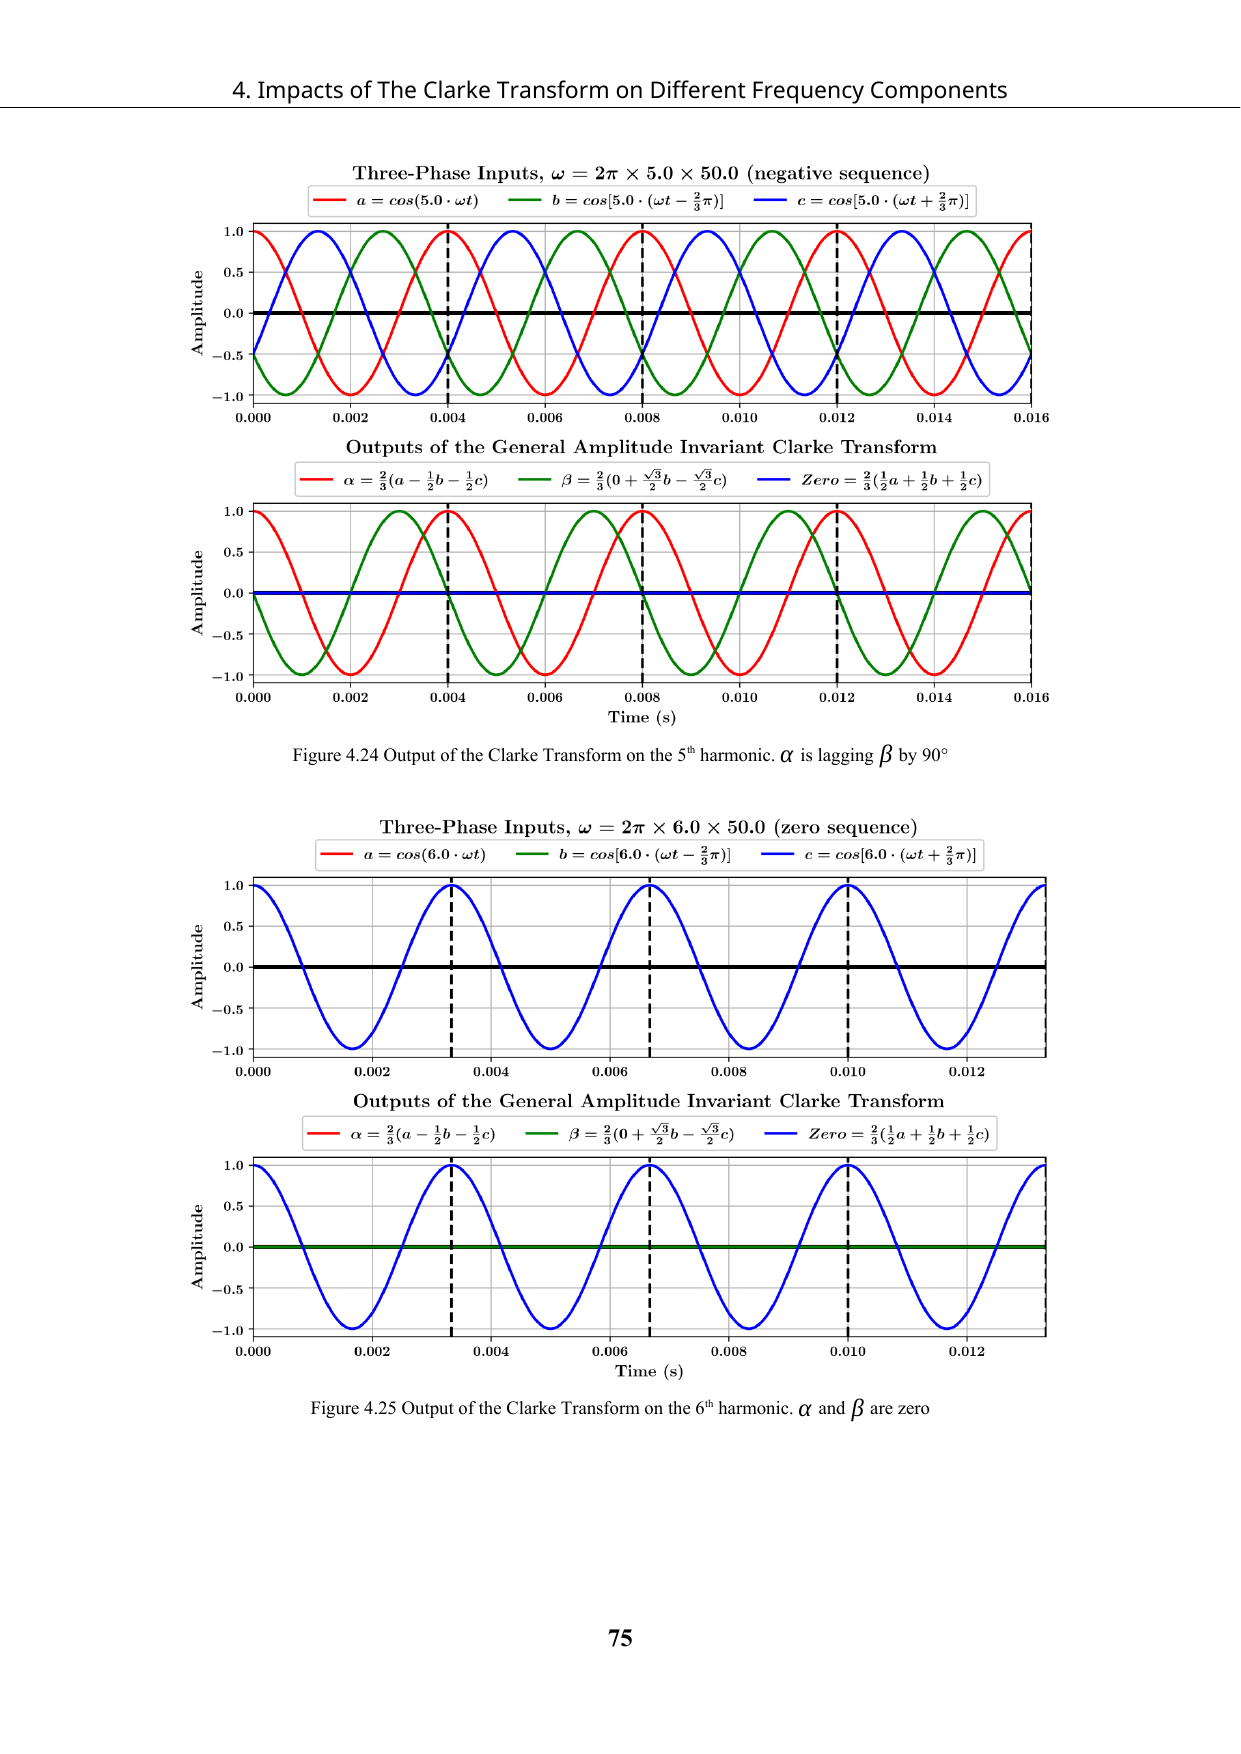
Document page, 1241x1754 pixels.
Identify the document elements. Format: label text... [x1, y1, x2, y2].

picture [176, 803, 1064, 1395]
picture [176, 150, 1064, 741]
